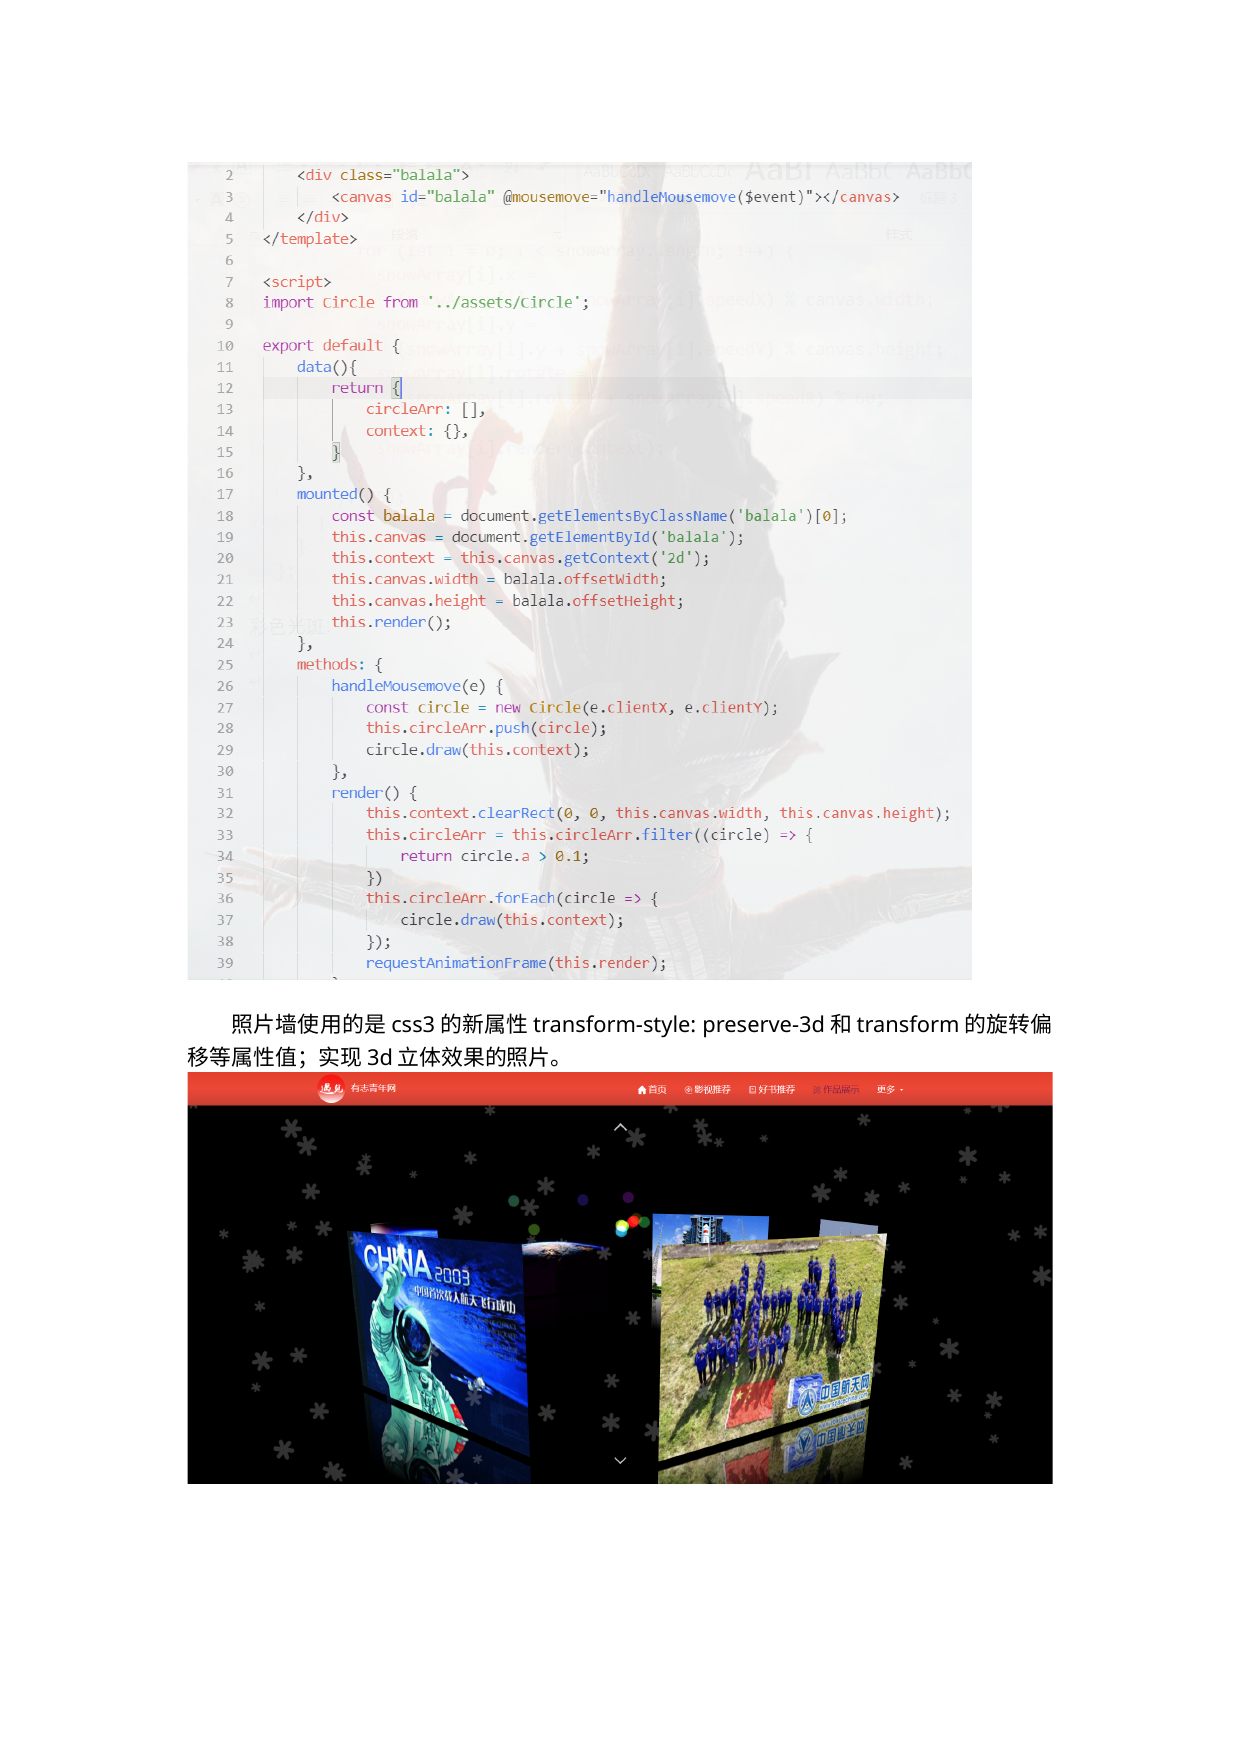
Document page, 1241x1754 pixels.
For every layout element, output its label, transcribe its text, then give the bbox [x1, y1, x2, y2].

picture [187, 1072, 1053, 1484]
text 照片墙使用的是css3的新属性transform-style: preserve-3d和transform的旋转偏移等属性值；实现3d立体效果的照片。 [187, 1007, 1053, 1072]
picture [187, 162, 972, 980]
